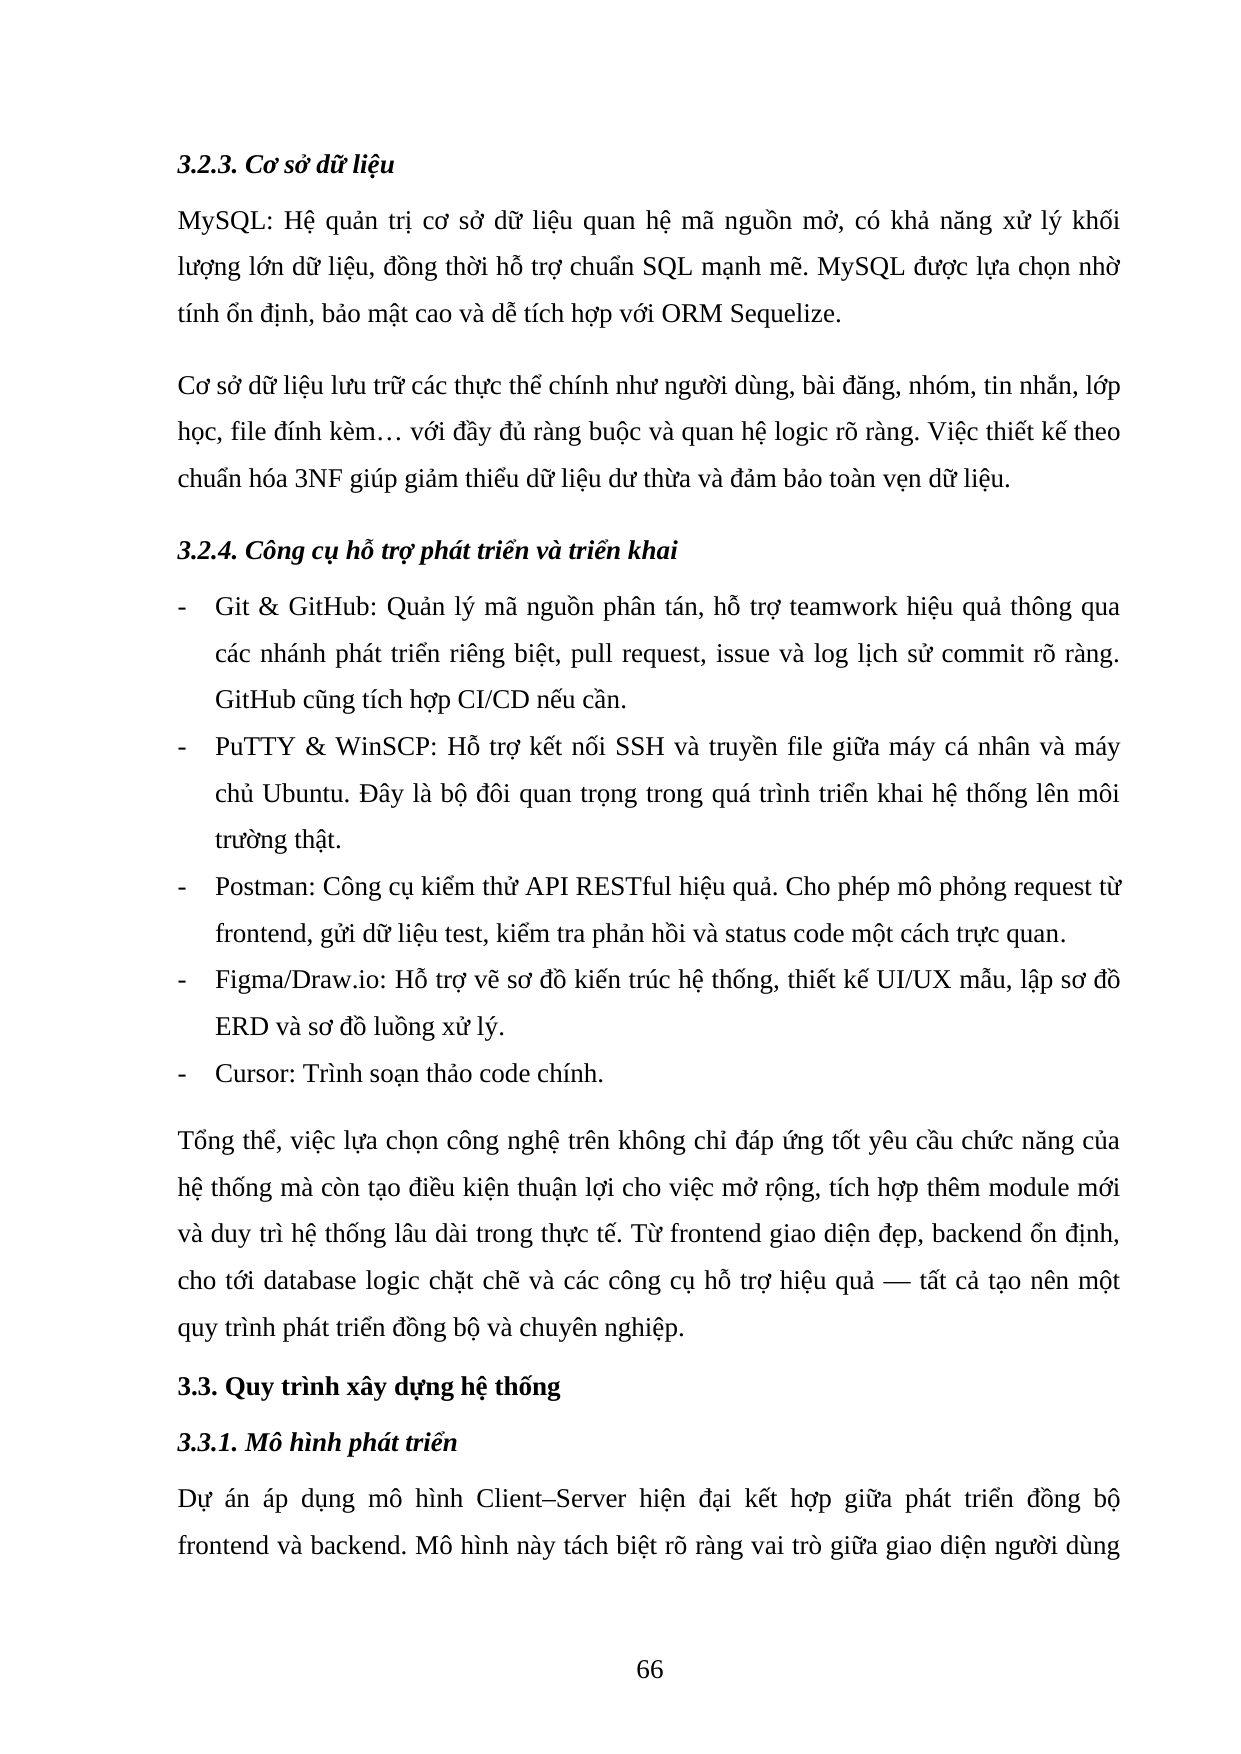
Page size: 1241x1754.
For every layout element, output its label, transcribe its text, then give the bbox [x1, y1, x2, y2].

text Cơ sở dữ liệu lưu trữ các thực thể chính như người dùng, bài đăng, nhóm, tin nhắn, lớp học, file đính kèm… với đầy đủ ràng buộc và quan hệ logic rõ ràng. Việc thiết kế theo chuẩn hóa 3NF giúp giảm thiểu dữ liệu dư thừa và đảm bảo toàn vẹn dữ liệu. [177, 369, 1122, 493]
list PuTTY & WinSCP: Hỗ trợ kết nối SSH và truyền file giữa máy cá nhân và máy chủ Ubuntu. Đây là bộ đôi quan trọng trong quá trình triển khai hệ thống lên môi trường thật. [177, 730, 1122, 854]
list Cursor: Trình soạn thảo code chính. [177, 1057, 1122, 1088]
subtitle 3.2.4. Công cụ hỗ trợ phát triển và triển khai [177, 534, 1122, 565]
subtitle 3.3.1. Mô hình phát triển [177, 1426, 1122, 1457]
list Postman: Công cụ kiểm thử API RESTful hiệu quả. Cho phép mô phỏng request từ frontend, gửi dữ liệu test, kiểm tra phản hồi và status code một cách trực quan. [177, 870, 1122, 948]
text Tổng thể, việc lựa chọn công nghệ trên không chỉ đáp ứng tốt yêu cầu chức năng của hệ thống mà còn tạo điều kiện thuận lợi cho việc mở rộng, tích hợp thêm module mới và duy trì hệ thống lâu dài trong thực tế. Từ frontend giao diện đẹp, backend ổn định, cho tới database logic chặt chẽ và các công cụ hỗ trợ hiệu quả — tất cả tạo nên một quy trình phát triển đồng bộ và chuyên nghiệp. [177, 1124, 1122, 1342]
list Git & GitHub: Quản lý mã nguồn phân tán, hỗ trợ teamwork hiệu quả thông qua các nhánh phát triển riêng biệt, pull request, issue và log lịch sử commit rõ ràng. GitHub cũng tích hợp CI/CD nếu cần. [177, 590, 1122, 714]
text MySQL: Hệ quản trị cơ sở dữ liệu quan hệ mã nguồn mở, có khả năng xử lý khối lượng lớn dữ liệu, đồng thời hỗ trợ chuẩn SQL mạnh mẽ. MySQL được lựa chọn nhờ tính ổn định, bảo mật cao và dễ tích hợp với ORM Sequelize. [177, 204, 1122, 328]
subtitle 3.2.3. Cơ sở dữ liệu [177, 148, 1122, 179]
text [177, 1482, 1122, 1560]
subtitle 3.3. Quy trình xây dựng hệ thống [177, 1370, 1122, 1401]
list Figma/Draw.io: Hỗ trợ vẽ sơ đồ kiến trúc hệ thống, thiết kế UI/UX mẫu, lập sơ đồ ERD và sơ đồ luồng xử lý. [177, 963, 1122, 1041]
